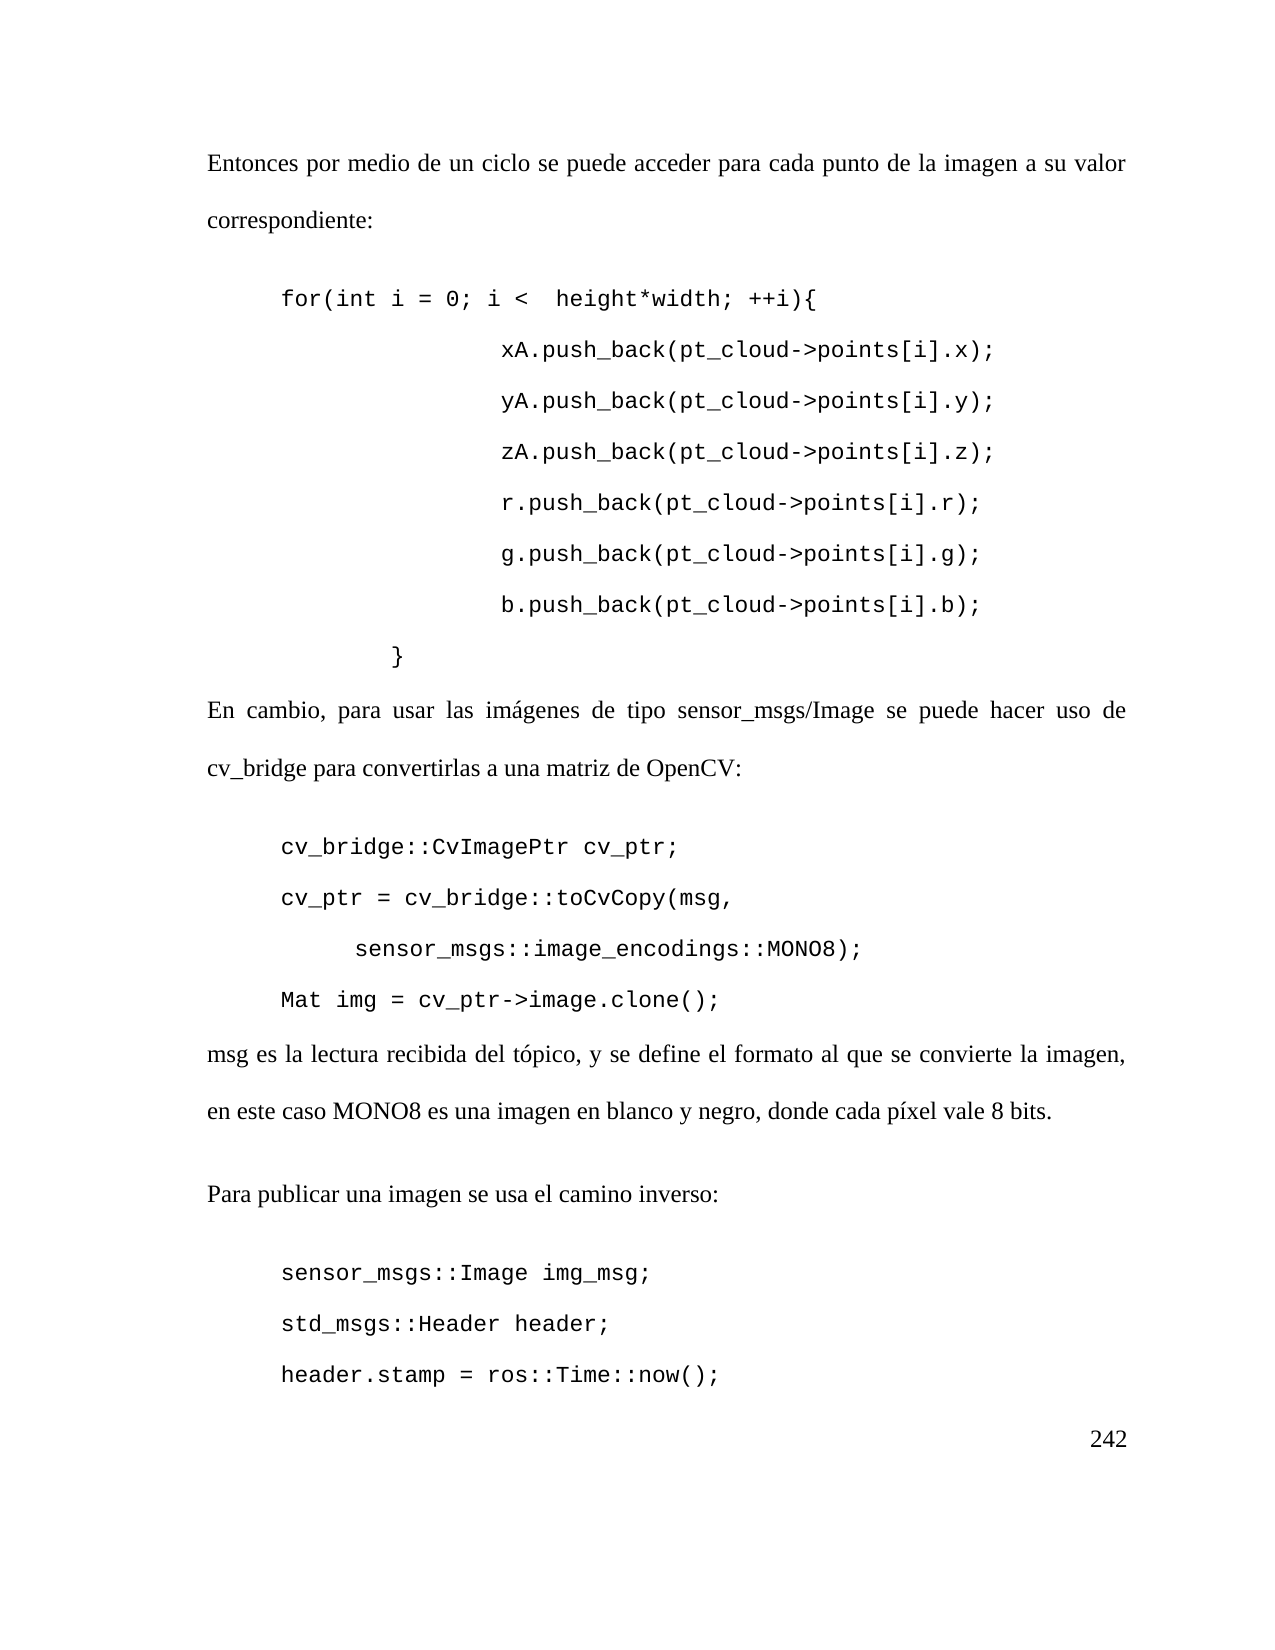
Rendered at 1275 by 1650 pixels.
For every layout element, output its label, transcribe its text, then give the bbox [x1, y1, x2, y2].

text g.push_back(pt_cloud->points[i].g); [281, 542, 1127, 568]
text En cambio, para usar las imágenes de tipo sensor_msgs/Image se puede hacer uso de cv_bridge para convertirlas a una matriz de OpenCV: [207, 695, 1127, 781]
text Mat img = cv_ptr->image.clone(); [281, 988, 1127, 1014]
text msg es la lectura recibida del tópico, y se define el formato al que se convierte la imagen, en este caso MONO8 es una imagen en blanco y negro, donde cada píxel vale 8 bits. [207, 1039, 1127, 1125]
text yA.push_back(pt_cloud->points[i].y); [281, 389, 1127, 416]
text b.push_back(pt_cloud->points[i].b); [281, 593, 1127, 619]
text r.push_back(pt_cloud->points[i].r); [281, 491, 1127, 517]
text cv_bridge::CvImagePtr cv_ptr; [281, 835, 1127, 861]
text xA.push_back(pt_cloud->points[i].x); [281, 339, 1127, 364]
text header.stamp = ros::Time::now(); [281, 1363, 1127, 1389]
text Entonces por medio de un ciclo se puede acceder para cada punto de la imagen a su valor correspondiente: [207, 148, 1127, 234]
text Para publicar una imagen se usa el camino inverso: [207, 1179, 1127, 1208]
text sensor_msgs::Image img_msg; [281, 1261, 1127, 1287]
text cv_ptr = cv_bridge::toCvCopy(msg, [281, 886, 1127, 912]
text sensor_msgs::image_encodings::MONO8); [281, 937, 1127, 963]
text std_msgs::Header header; [281, 1312, 1127, 1338]
text } [281, 644, 1127, 670]
text zA.push_back(pt_cloud->points[i].z); [281, 441, 1127, 466]
text for(int i = 0; i < height*width; ++i){ [281, 288, 1127, 314]
